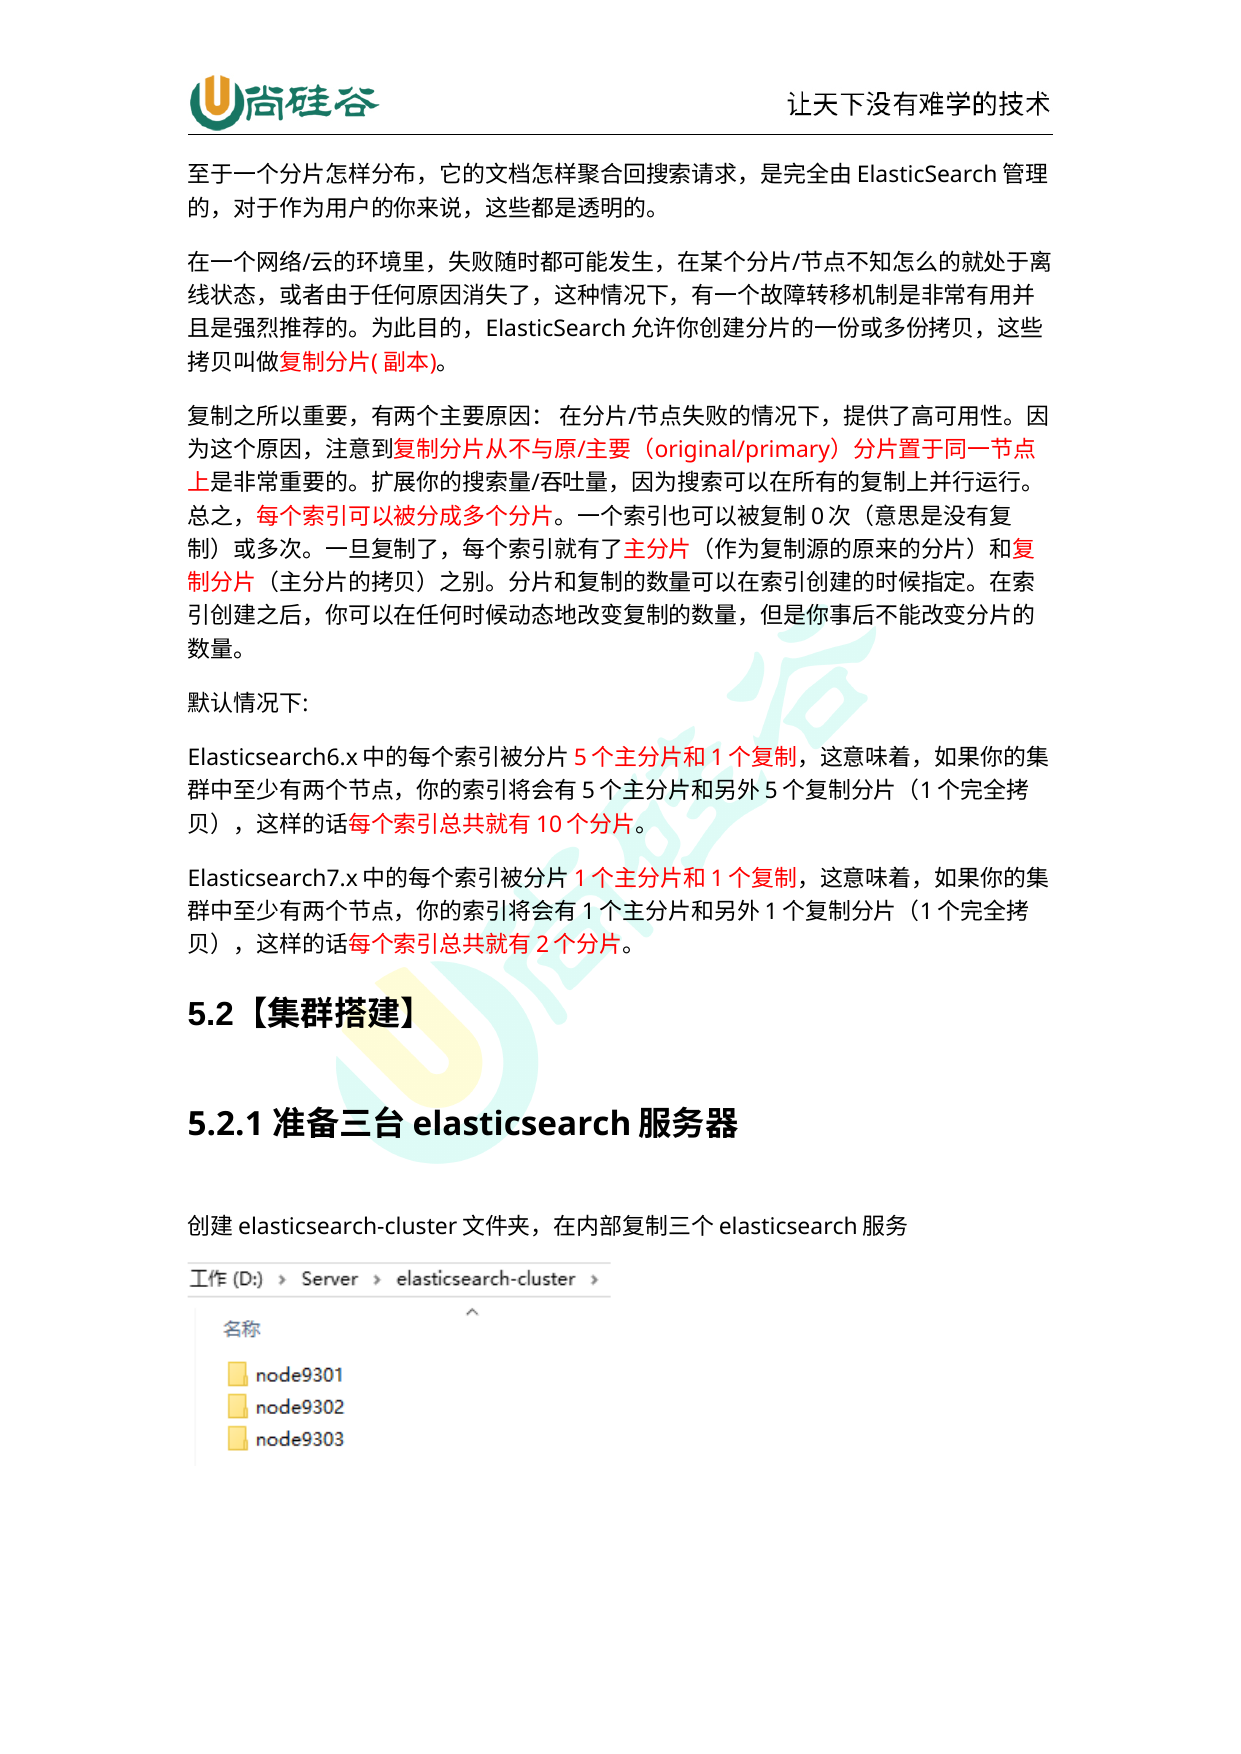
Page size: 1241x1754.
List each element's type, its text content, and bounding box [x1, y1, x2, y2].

subtitle 5.2【集群搭建】 [187, 987, 1053, 1035]
subtitle 5.2.1 准备三台elasticsearch服务器 [187, 1097, 1053, 1145]
text 复制之所以重要，有两个主要原因： 在分片/节点失败的情况下，提供了高可用性。因为这个原因，注意到复制分片从不与原/主要（original/primary）分片置于同一节点上是非常重要的。扩展你的搜索量/吞吐量，因为搜索可以在所有的复制上并行运行。总之，每个索引可以被分成多个分片。一个索引也可以被复制0次（意思是没有复制）或多次。一旦复制了，每个索引就有了主分片（作为复制源的原来的分片）和复制分片（主分片的拷贝）之别。分片和复制的数量可以在索引创建的时候指定。在索引创建之后，你可以在任何时候动态地改变复制的数量，但是你事后不能改变分片的数量。 [187, 398, 1053, 664]
text 在一个网络/云的环境里，失败随时都可能发生，在某个分片/节点不知怎么的就处于离线状态，或者由于任何原因消失了，这种情况下，有一个故障转移机制是非常有用并且是强烈推荐的。为此目的，ElasticSearch允许你创建分片的一份或多份拷贝，这些拷贝叫做复制分片( 副本)。 [187, 243, 1053, 377]
text 创建elasticsearch-cluster文件夹，在内部复制三个elasticsearch服务 [187, 1208, 1053, 1241]
text Elasticsearch6.x中的每个索引被分片5个主分片和1个复制，这意味着，如果你的集群中至少有两个节点，你的索引将会有5个主分片和另外5个复制分片（1个完全拷贝），这样的话每个索引总共就有10个分片。 [187, 739, 1053, 839]
picture [187, 73, 1053, 132]
text Elasticsearch7.x中的每个索引被分片1个主分片和1个复制，这意味着，如果你的集群中至少有两个节点，你的索引将会有1个主分片和另外1个复制分片（1个完全拷贝），这样的话每个索引总共就有2个分片。 [187, 860, 1053, 960]
text 默认情况下: [187, 685, 1053, 718]
picture [187, 1261, 611, 1466]
text 至于一个分片怎样分布，它的文档怎样聚合回搜索请求，是完全由ElasticSearch管理的，对于作为用户的你来说，这些都是透明的。 [187, 156, 1053, 223]
